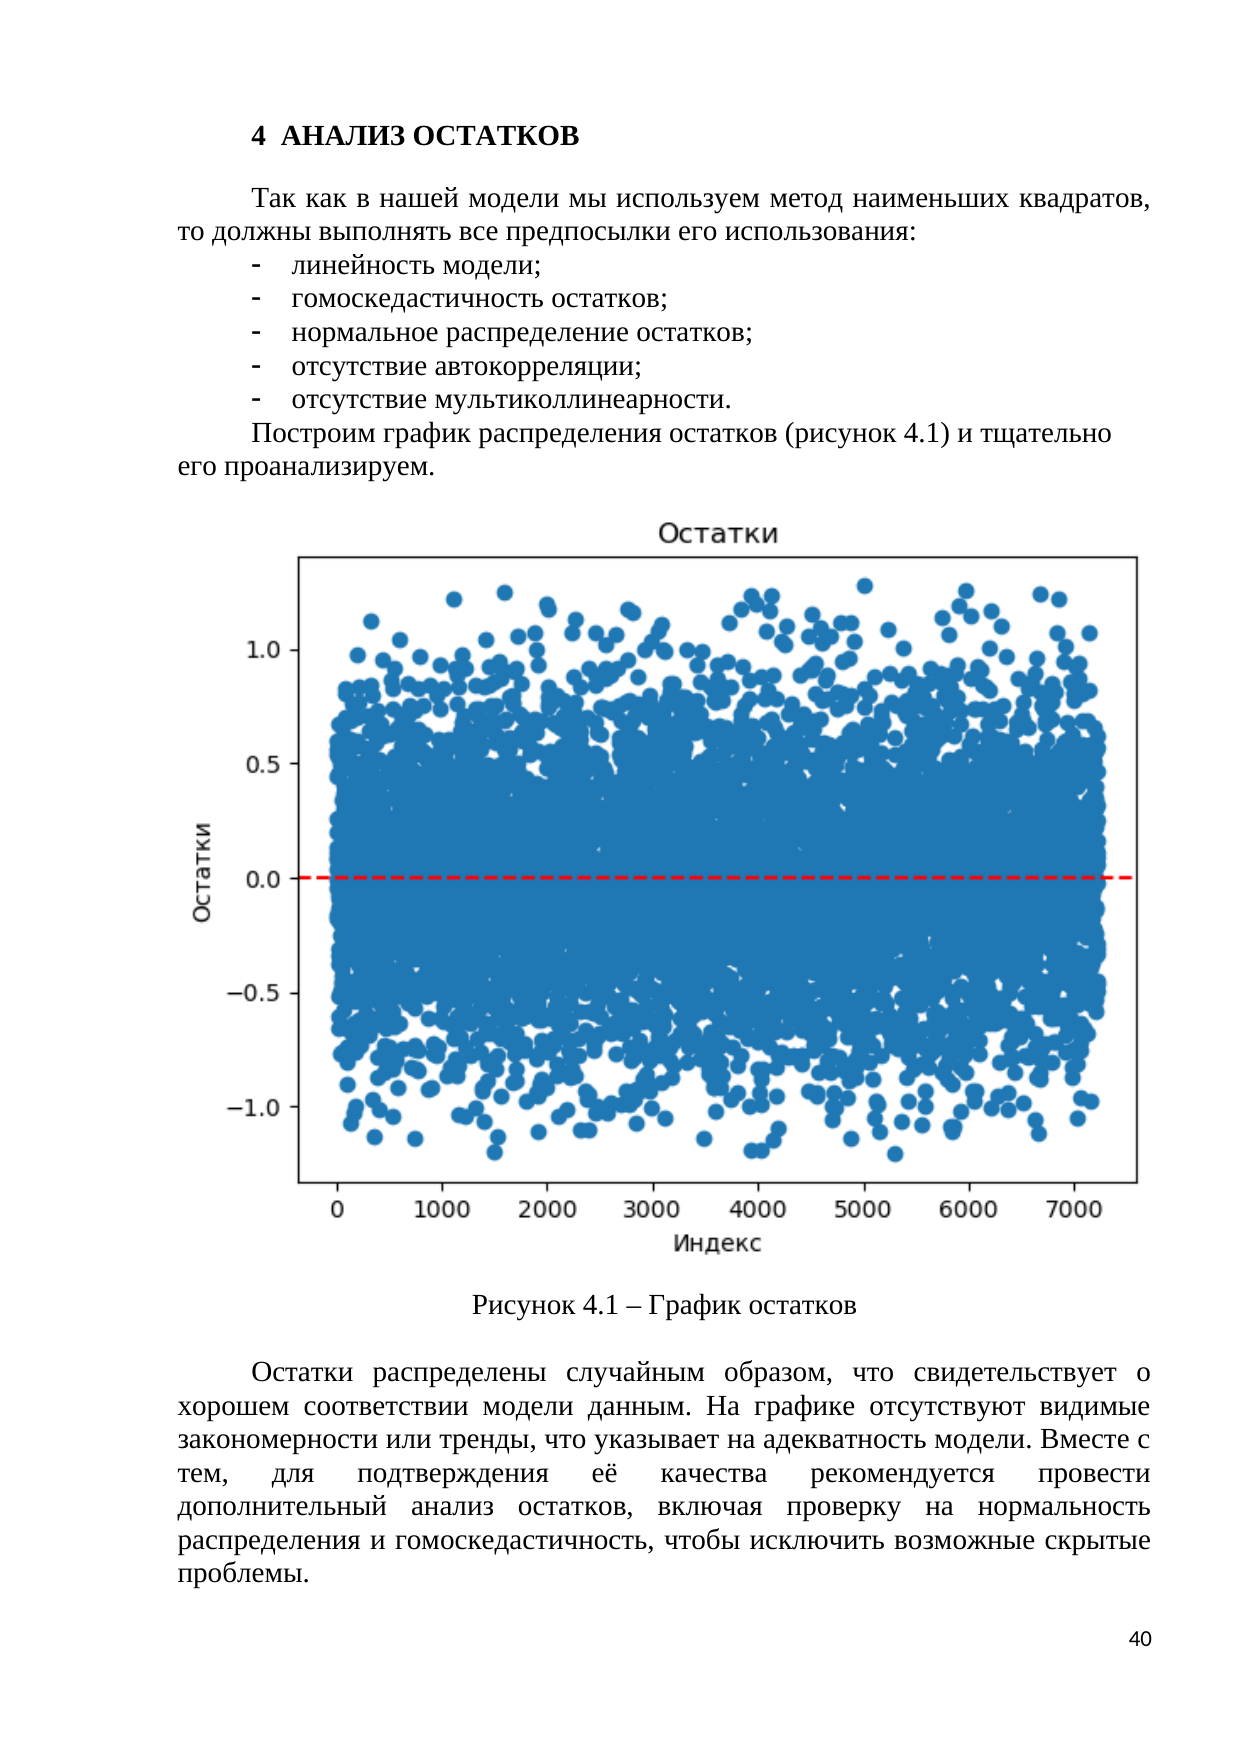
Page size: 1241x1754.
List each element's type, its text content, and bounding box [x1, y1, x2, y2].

text Остатки распределены случайным образом, что свидетельствует о хорошем соответствии модели данным. На графике отсутствуют видимые закономерности или тренды, что указывает на адекватность модели. Вместе с тем, для подтверждения её качества рекомендуется провести дополнительный анализ остатков, включая проверку на нормальность распределения и гомоскедастичность, чтобы исключить возможные скрытые проблемы. [177, 1354, 1152, 1589]
text Рисунок 4.1 – График остатков [177, 1287, 1152, 1321]
list отсутствие автокорреляции; [177, 348, 1152, 381]
text Так как в нашей модели мы используем метод наименьших квадратов, то должны выполнять все предпосылки его использования: [177, 180, 1152, 247]
subtitle АНАЛИЗ ОСТАТКОВ [251, 118, 1152, 152]
list линейность модели; [177, 247, 1152, 280]
list гомоскедастичность остатков; [177, 280, 1152, 314]
list отсутствие мультиколлинеарности. [177, 381, 1152, 415]
text Построим график распределения остатков (рисунок 4.1) и тщательно его проанализируем. [177, 415, 1152, 482]
list нормальное распределение остатков; [177, 314, 1152, 348]
picture [177, 515, 1160, 1261]
